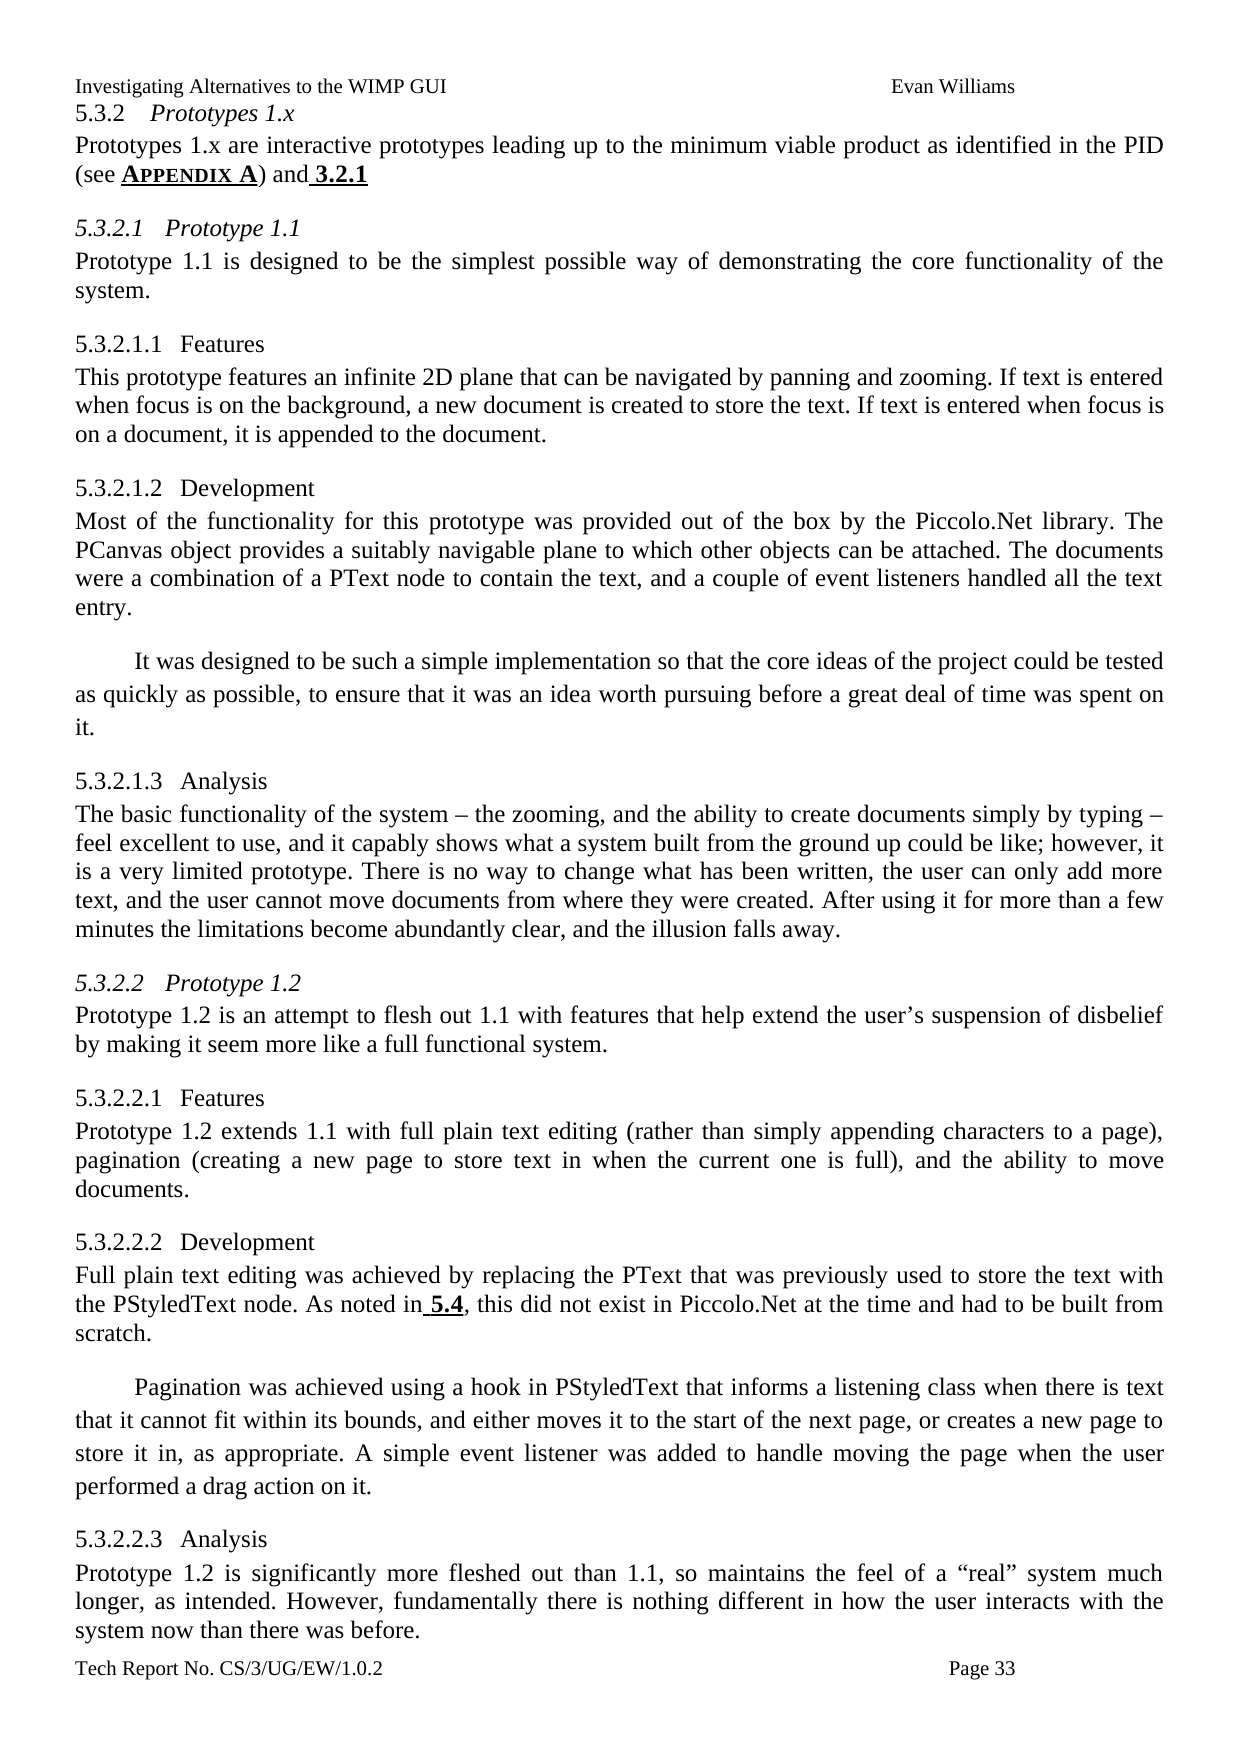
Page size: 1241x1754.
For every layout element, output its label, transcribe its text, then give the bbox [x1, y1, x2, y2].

subtitle Prototype 1.1 [75, 213, 1165, 242]
subtitle Development [75, 473, 1165, 502]
subtitle Prototype 1.2 [75, 968, 1165, 996]
text This prototype features an infinite 2D plane that can be navigated by panning and zooming. If text is entered when focus is on the background, a new document is created to store the text. If text is entered when focus is on a document, it is appended to the document. [75, 362, 1165, 448]
text The basic functionality of the system – the zooming, and the ability to create documents simply by typing –feel excellent to use, and it capably shows what a system built from the ground up could be like; however, it is a very limited prototype. There is no way to change what has been written, the user can only add more text, and the user cannot move documents from where they were created. After using it for more than a few minutes the limitations become abundantly clear, and the illusion falls away. [75, 799, 1165, 943]
text Full plain text editing was achieved by replacing the PText that was previously used to store the text with the PStyledText node. As noted in 5.4, this did not exist in Piccolo.Net at the time and had to be built from scratch. [75, 1260, 1165, 1347]
text Prototype 1.1 is designed to be the simplest possible way of demonstrating the core functionality of the system. [75, 246, 1165, 304]
subtitle Prototypes 1.x [75, 98, 1165, 126]
text It was designed to be such a simple implementation so that the core ideas of the project could be tested as quickly as possible, to ensure that it was an idea worth pursuing before a great deal of time was spent on it. [75, 646, 1165, 741]
text Prototype 1.2 is an attempt to flesh out 1.1 with features that help extend the user’s suspension of disbelief by making it seem more like a full functional system. [75, 1001, 1165, 1058]
subtitle Development [75, 1227, 1165, 1256]
text Prototype 1.2 is significantly more fleshed out than 1.1, so maintains the feel of a “real” system much longer, as intended. However, fundamentally there is nothing different in how the user interacts with the system now than there was before. [75, 1558, 1165, 1644]
subtitle Features [75, 1083, 1165, 1112]
text Prototype 1.2 extends 1.1 with full plain text editing (rather than simply appending characters to a page), pagination (creating a new page to store text in when the current one is full), and the ability to move documents. [75, 1116, 1165, 1202]
subtitle Features [75, 329, 1165, 357]
subtitle Analysis [75, 1524, 1165, 1553]
subtitle Analysis [75, 766, 1165, 794]
text Prototypes 1.x are interactive prototypes leading up to the minimum viable product as identified in the PID (see Appendix A) and 3.2.1 [75, 131, 1165, 188]
text Most of the functionality for this prototype was provided out of the box by the Piccolo.Net library. The PCanvas object provides a suitably navigable plane to which other objects can be attached. The documents were a combination of a PText node to contain the text, and a couple of event listeners handled all the text entry. [75, 506, 1165, 621]
text Pagination was achieved using a hook in PStyledText that informs a listening class when there is text that it cannot fit within its bounds, and either moves it to the start of the next page, or creates a new page to store it in, as appropriate. A simple event listener was added to handle moving the page when the user performed a drag action on it. [75, 1372, 1165, 1499]
